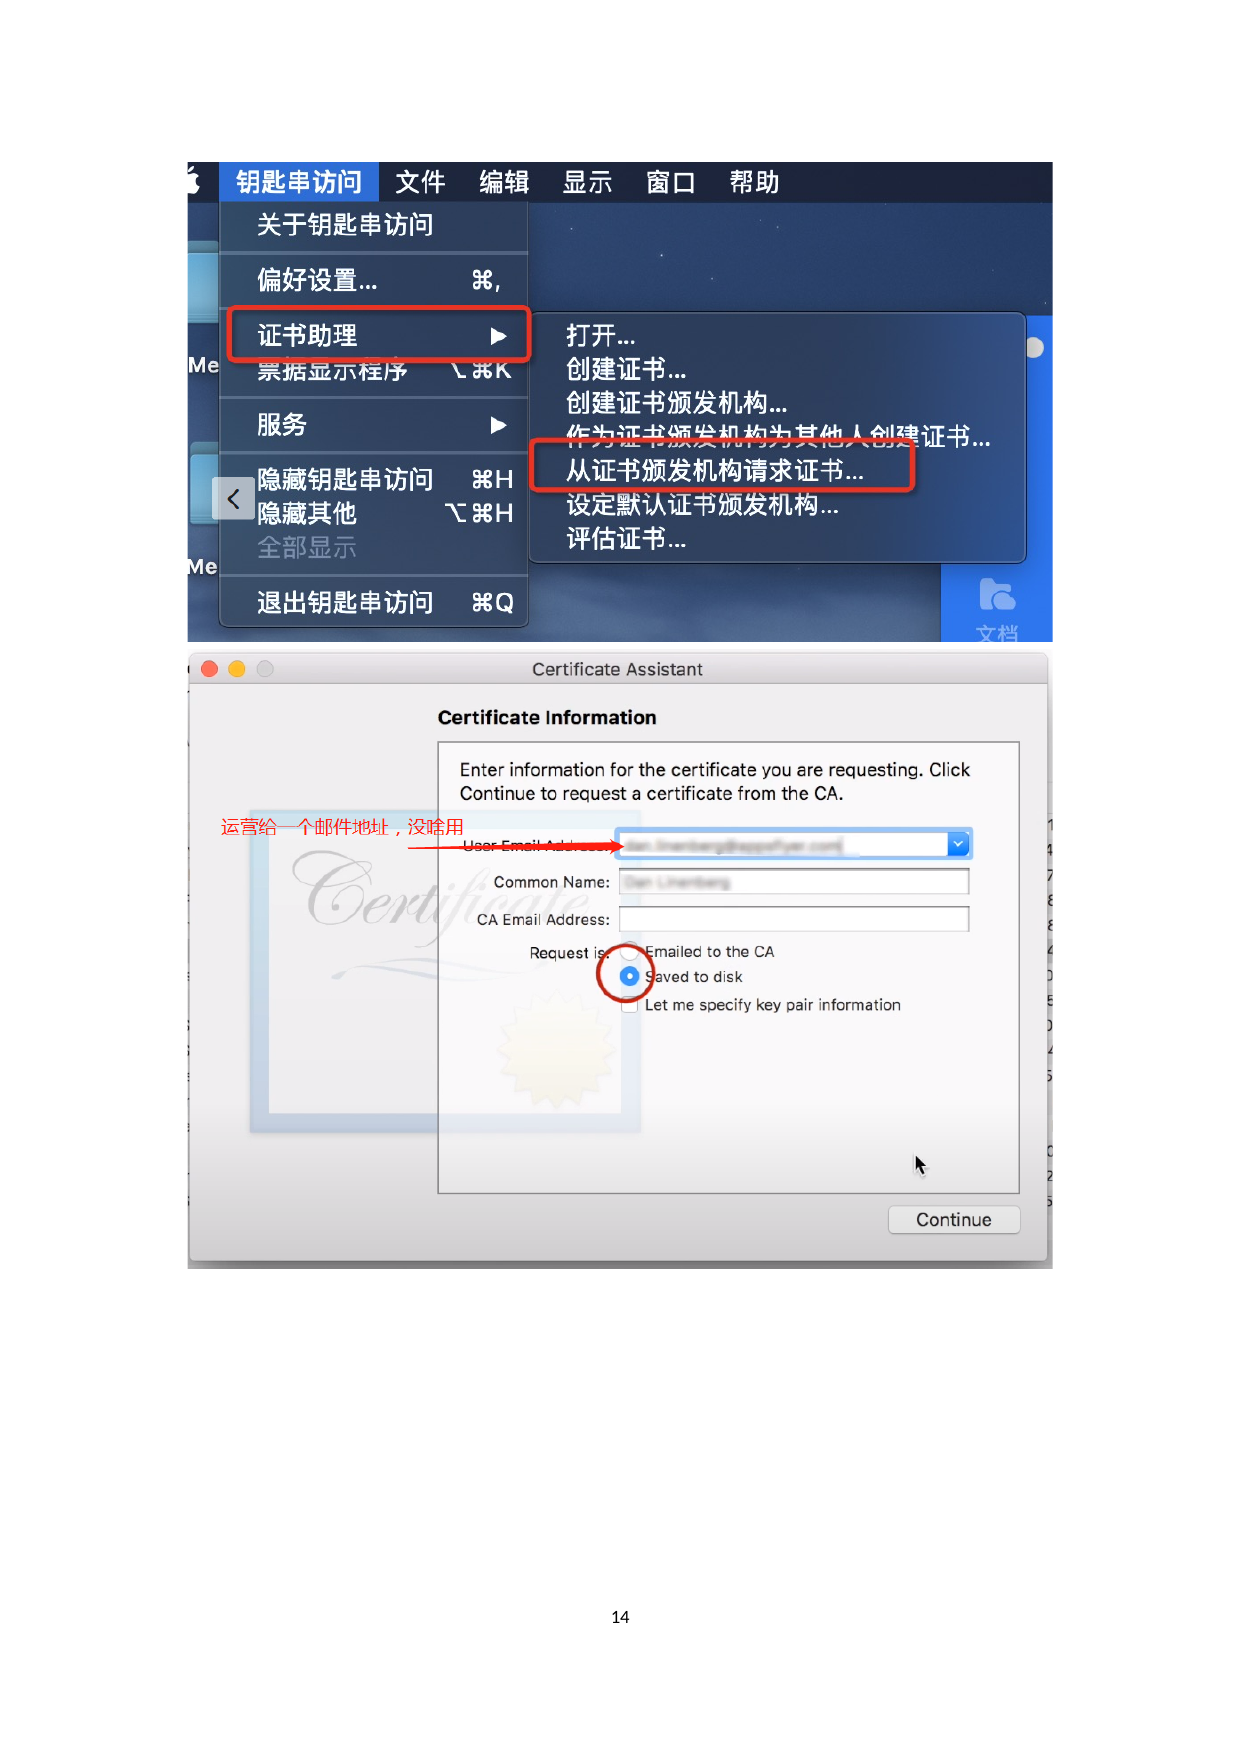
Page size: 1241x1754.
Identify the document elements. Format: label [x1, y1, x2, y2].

picture [187, 649, 1053, 1269]
picture [187, 162, 1053, 642]
